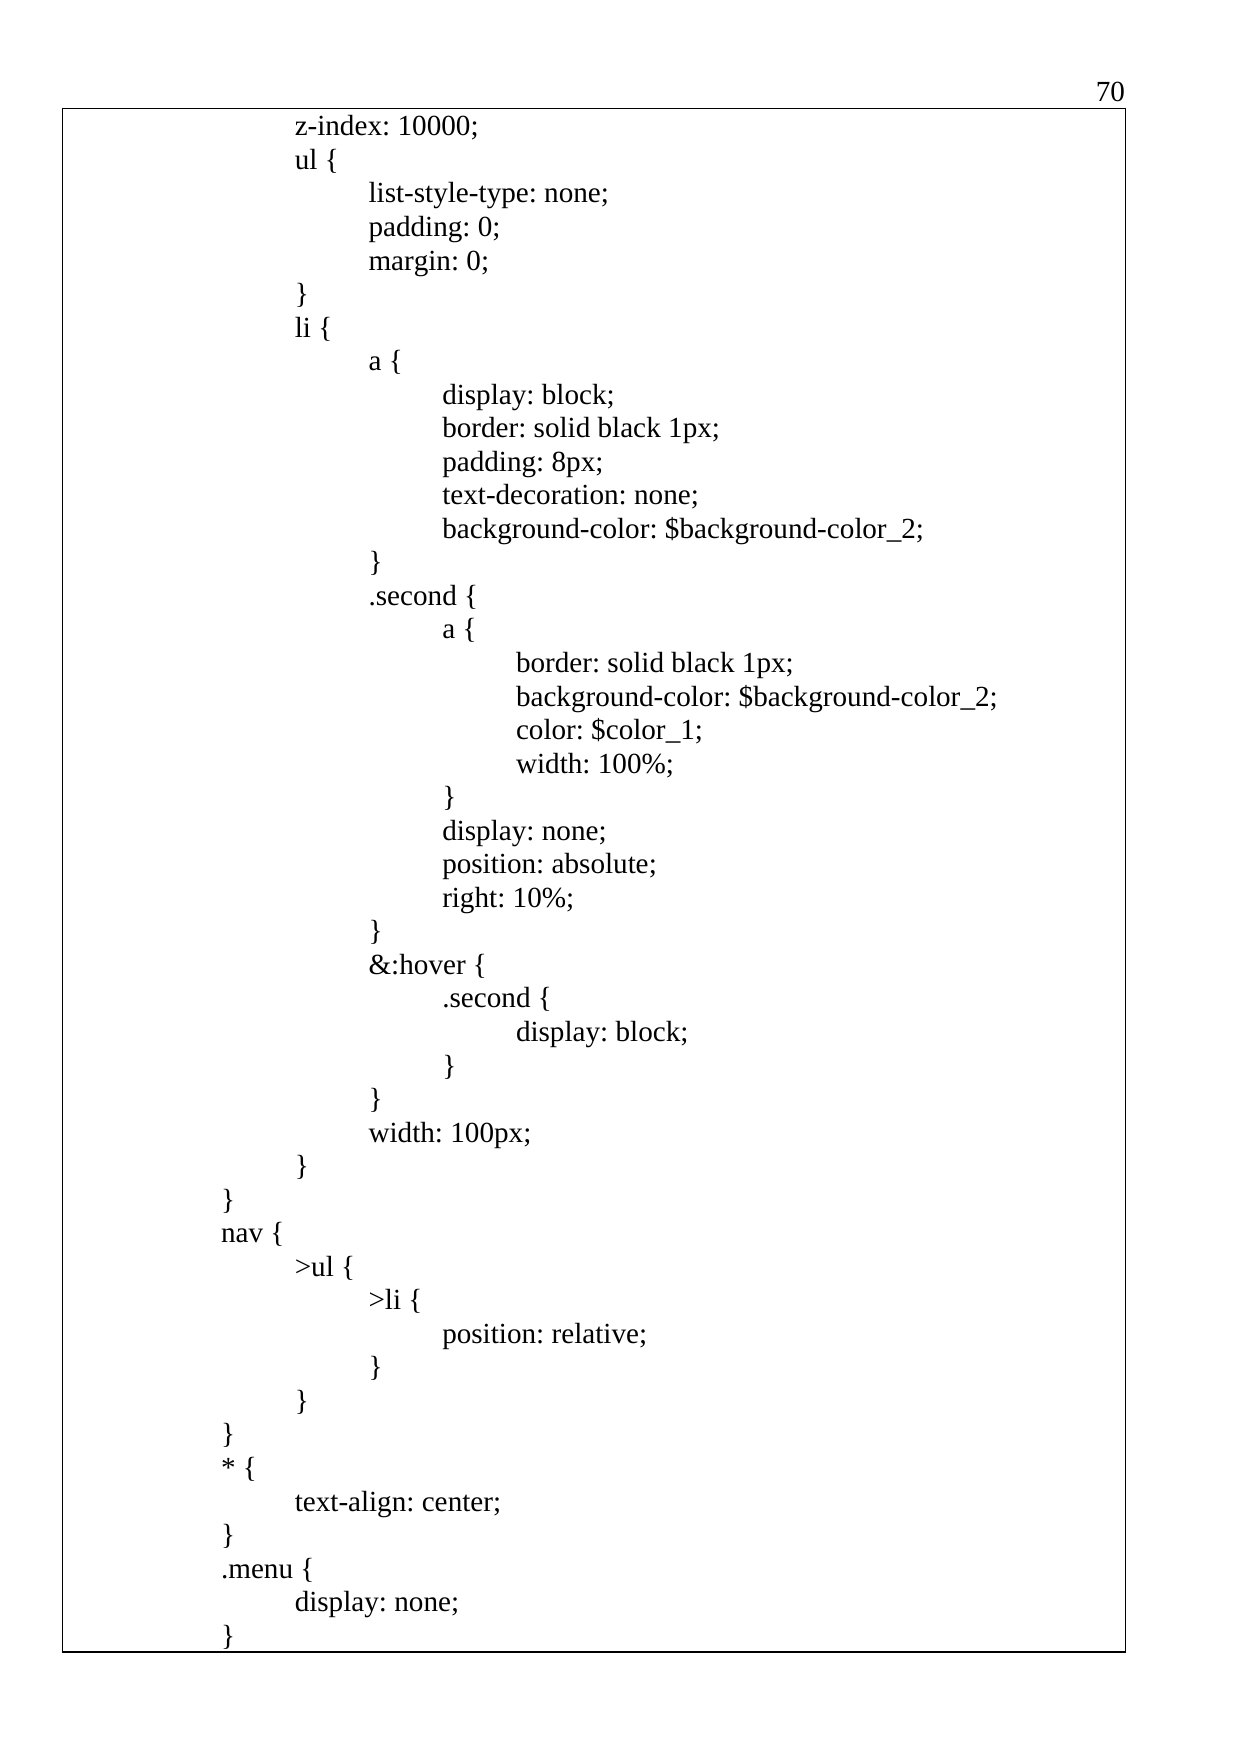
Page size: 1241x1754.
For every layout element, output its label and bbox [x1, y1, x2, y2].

table_header [63, 109, 1125, 1651]
